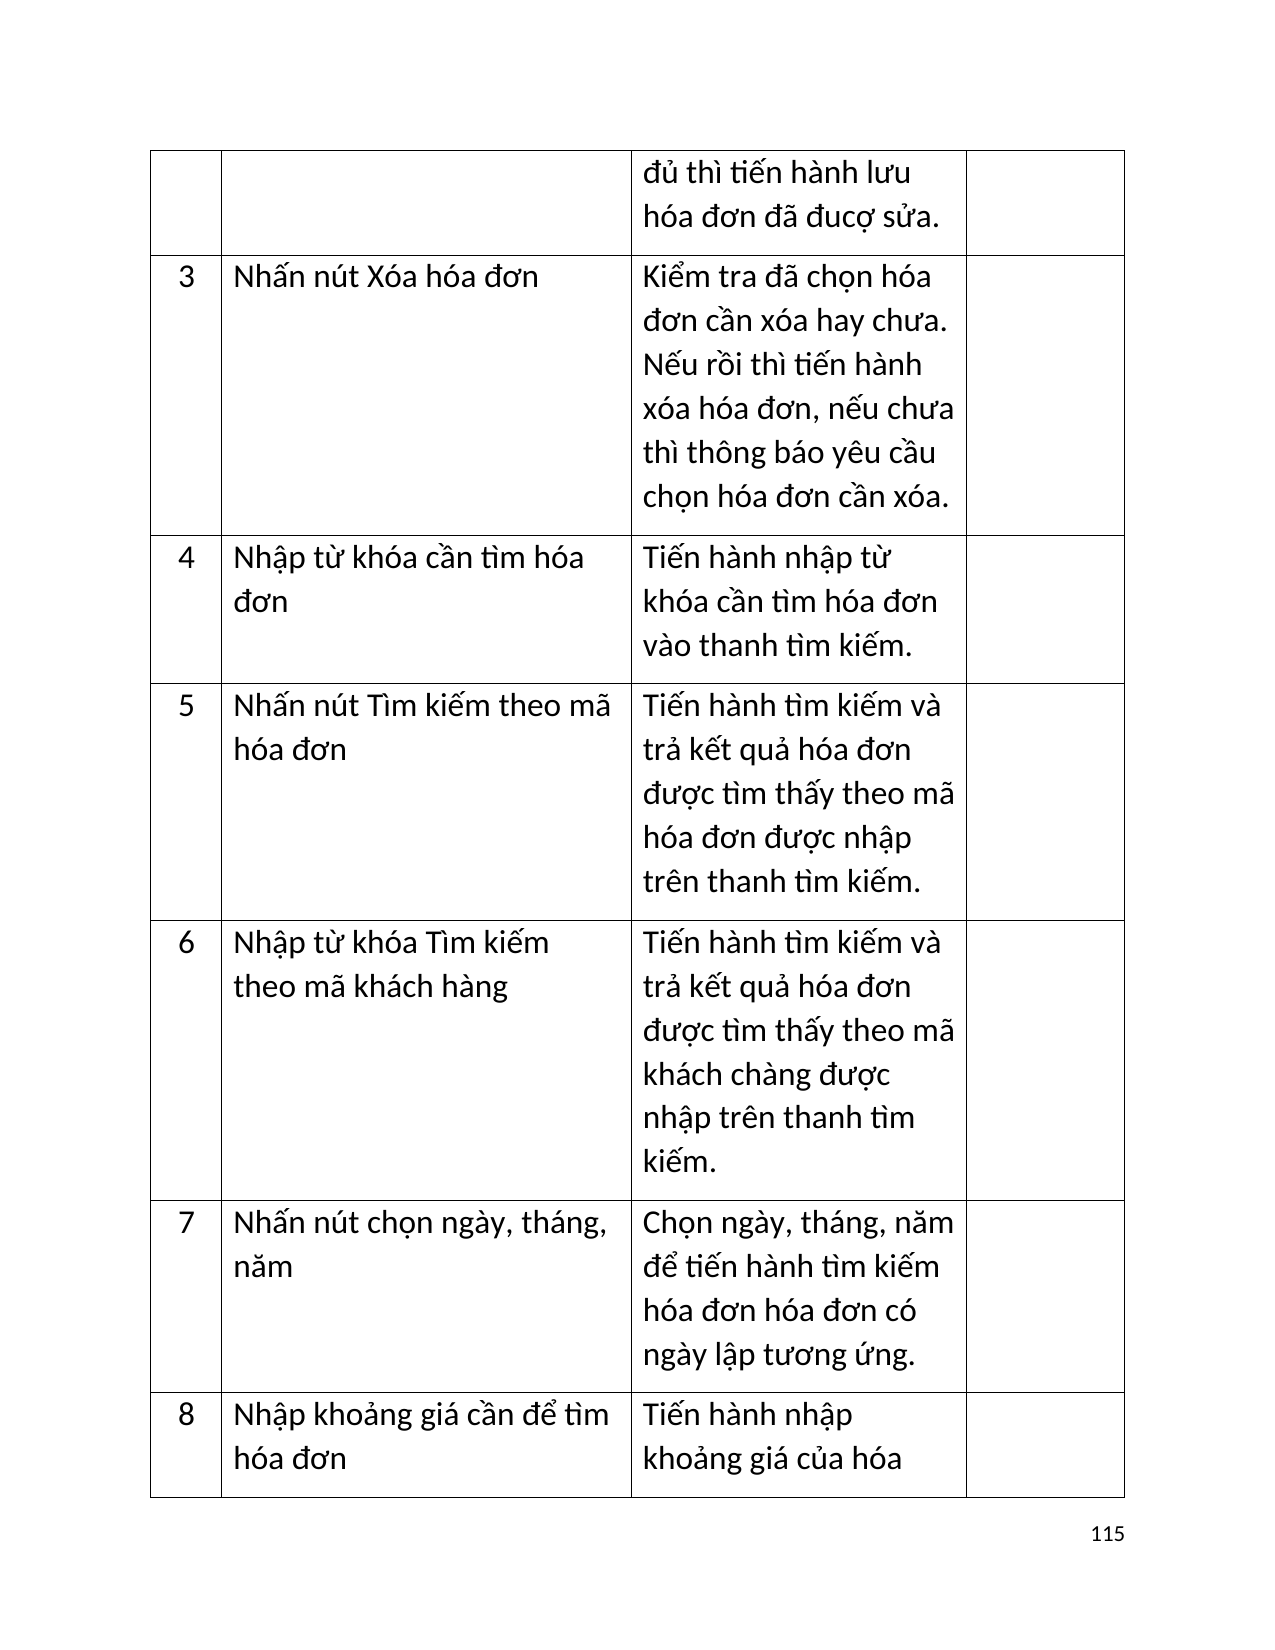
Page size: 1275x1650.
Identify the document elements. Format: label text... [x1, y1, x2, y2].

table_cell 7 [151, 1201, 221, 1392]
table_cell Kiểm tra đã chọn hóa đơn cần xóa hay chưa. Nếu rồi thì tiến hành xóa hóa đơn, nếu chưa thì thông báo yêu cầu chọn hóa đơn cần xóa. [632, 256, 966, 535]
table_cell 4 [151, 536, 221, 683]
table_cell [967, 921, 1124, 1200]
table_cell Nhập từ khóa cần tìm hóa đơn [222, 536, 631, 683]
table_cell Nhấn nút chọn ngày, tháng, năm [222, 1201, 631, 1392]
table_cell [967, 151, 1124, 254]
table_cell [967, 536, 1124, 683]
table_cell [632, 1393, 966, 1497]
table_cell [222, 1393, 631, 1497]
table_cell Nhập từ khóa Tìm kiếm theo mã khách hàng [222, 921, 631, 1200]
table_cell Nhấn nút Tìm kiếm theo mã hóa đơn [222, 684, 631, 919]
table_cell [967, 684, 1124, 919]
table_cell Chọn ngày, tháng, năm để tiến hành tìm kiếm hóa đơn hóa đơn có ngày lập tương ứng. [632, 1201, 966, 1392]
table_cell 2 [151, 151, 221, 254]
table_cell Nhấn nút Xóa hóa đơn [222, 256, 631, 535]
table_cell Tiến hành tìm kiếm và trả kết quả hóa đơn được tìm thấy theo mã khách chàng được nhập trên thanh tìm kiếm. [632, 921, 966, 1200]
table_cell 5 [151, 684, 221, 919]
table_cell 3 [151, 256, 221, 535]
table_cell Tiến hành nhập từ khóa cần tìm hóa đơn vào thanh tìm kiếm. [632, 536, 966, 683]
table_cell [632, 151, 966, 254]
table_cell [967, 1201, 1124, 1392]
table_cell Tiến hành tìm kiếm và trả kết quả hóa đơn được tìm thấy theo mã hóa đơn được nhập trên thanh tìm kiếm. [632, 684, 966, 919]
table_cell [967, 256, 1124, 535]
table_cell [967, 1393, 1124, 1497]
table_cell 6 [151, 921, 221, 1200]
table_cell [222, 151, 631, 254]
table_cell 8 [151, 1393, 221, 1497]
